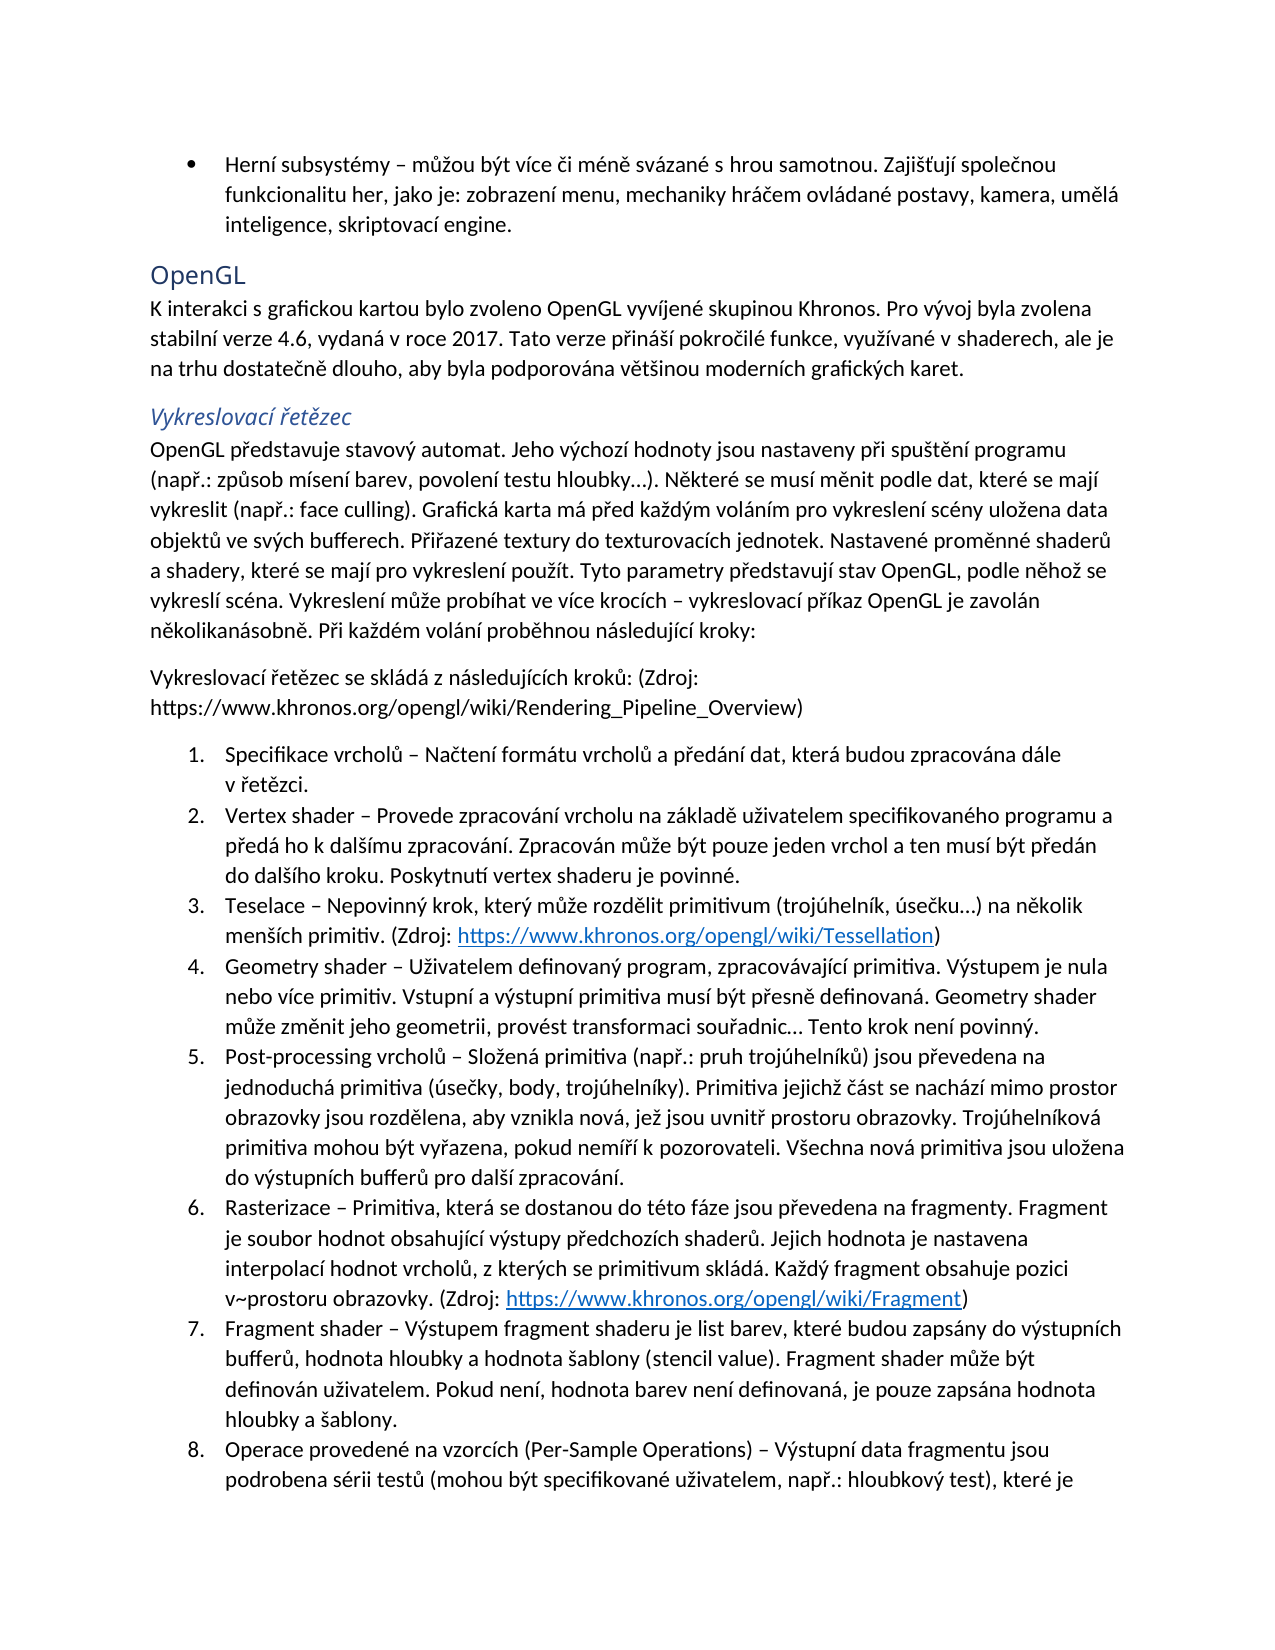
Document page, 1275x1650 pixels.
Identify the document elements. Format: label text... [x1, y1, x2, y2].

list Vertex shader – Provede zpracování vrcholu na základě uživatelem specifikovaného programu a předá ho k dalšímu zpracování. Zpracován může být pouze jeden vrchol a ten musí být předán do dalšího kroku. Poskytnutí vertex shaderu je povinné. [187, 801, 1125, 889]
list Specifikace vrcholů – Načtení formátu vrcholů a předání dat, která budou zpracována dále v řetězci. [187, 740, 1125, 798]
list Fragment shader – Výstupem fragment shaderu je list barev, které budou zapsány do výstupních bufferů, hodnota hloubky a hodnota šablony (stencil value). Fragment shader může být definován uživatelem. Pokud není, hodnota barev není definovaná, je pouze zapsána hodnota hloubky a šablony. [187, 1314, 1125, 1433]
subtitle Vykreslovací řetězec [150, 401, 1125, 433]
list Geometry shader – Uživatelem definovaný program, zpracovávající primitiva. Výstupem je nula nebo více primitiv. Vstupní a výstupní primitiva musí být přesně definovaná. Geometry shader může změnit jeho geometrii, provést transformaci souřadnic… Tento krok není povinný. [187, 952, 1125, 1040]
text Vykreslovací řetězec se skládá z následujících kroků: (Zdroj: https://www.khronos.org/opengl/wiki/Rendering_Pipeline_Overview) [150, 663, 1125, 721]
list Herní subsystémy – můžou být více či méně svázané s hrou samotnou. Zajišťují společnou funkcionalitu her, jako je: zobrazení menu, mechaniky hráčem ovládané postavy, kamera, umělá inteligence, skriptovací engine. [187, 150, 1125, 238]
text OpenGL představuje stavový automat. Jeho výchozí hodnoty jsou nastaveny při spuštění programu (např.: způsob mísení barev, povolení testu hloubky…). Některé se musí měnit podle dat, které se mají vykreslit (např.: face culling). Grafická karta má před každým voláním pro vykreslení scény uložena data objektů ve svých bufferech. Přiřazené textury do texturovacích jednotek. Nastavené proměnné shaderů a shadery, které se mají pro vykreslení použít. Tyto parametry představují stav OpenGL, podle něhož se vykreslí scéna. Vykreslení může probíhat ve více krocích – vykreslovací příkaz OpenGL je zavolán několikanásobně. Při každém volání proběhnou následující kroky: [150, 435, 1125, 644]
list Post-processing vrcholů – Složená primitiva (např.: pruh trojúhelníků) jsou převedena na jednoduchá primitiva (úsečky, body, trojúhelníky). Primitiva jejichž část se nachází mimo prostor obrazovky jsou rozdělena, aby vznikla nová, jež jsou uvnitř prostoru obrazovky. Trojúhelníková primitiva mohou být vyřazena, pokud nemíří k pozorovateli. Všechna nová primitiva jsou uložena do výstupních bufferů pro další zpracování. [187, 1042, 1125, 1191]
list Teselace – Nepovinný krok, který může rozdělit primitivum (trojúhelník, úsečku…) na několik menších primitiv. (Zdroj: https://www.khronos.org/opengl/wiki/Tessellation) [187, 891, 1125, 949]
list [187, 1435, 1125, 1493]
text K interakci s grafickou kartou bylo zvoleno OpenGL vyvíjené skupinou Khronos. Pro vývoj byla zvolena stabilní verze 4.6, vydaná v roce 2017. Tato verze přináší pokročilé funkce, využívané v shaderech, ale je na trhu dostatečně dlouho, aby byla podporována většinou moderních grafických karet. [150, 294, 1125, 382]
subtitle OpenGL [150, 257, 1125, 291]
list Rasterizace – Primitiva, která se dostanou do této fáze jsou převedena na fragmenty. Fragment je soubor hodnot obsahující výstupy předchozích shaderů. Jejich hodnota je nastavena interpolací hodnot vrcholů, z kterých se primitivum skládá. Každý fragment obsahuje pozici v~prostoru obrazovky. (Zdroj: https://www.khronos.org/opengl/wiki/Fragment) [187, 1193, 1125, 1312]
